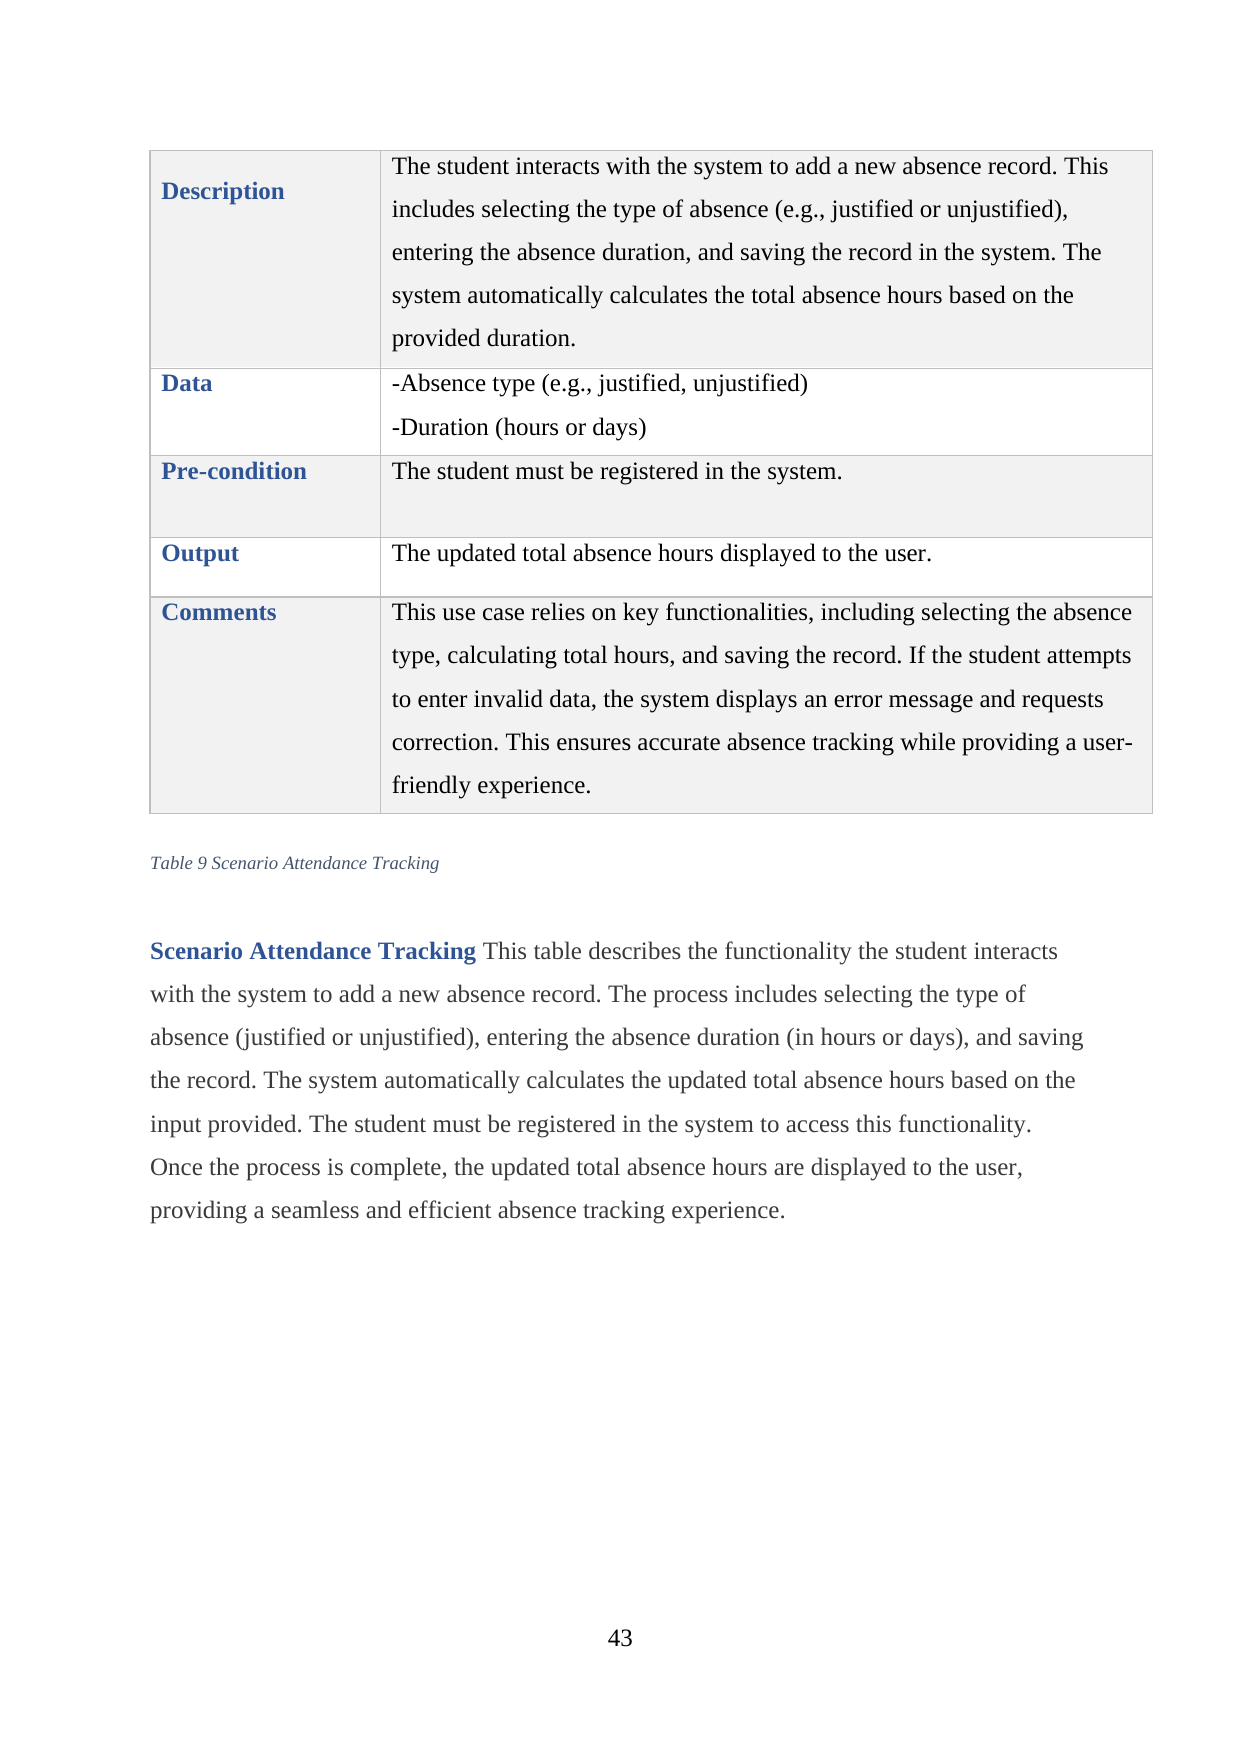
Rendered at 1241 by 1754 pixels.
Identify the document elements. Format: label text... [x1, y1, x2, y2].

table_cell The updated total absence hours displayed to the user. [381, 538, 1152, 596]
text Scenario Attendance Tracking This table describes the functionality the student interacts with the system to add a new absence record. The process includes selecting the type of absence (justified or unjustified), entering the absence duration (in hours or days), and saving the record. The system automatically calculates the updated total absence hours based on the input provided. The student must be registered in the system to access this functionality. Once the process is complete, the updated total absence hours are displayed to the user, providing a seamless and efficient absence tracking experience. [150, 936, 1090, 1224]
table_cell Data [151, 369, 380, 455]
table_cell The student must be registered in the system. [381, 456, 1152, 537]
table_cell -Absence type (e.g., justified, unjustified) -Duration (hours or days) [381, 369, 1152, 455]
table_cell Output [151, 538, 380, 596]
table_cell Description [151, 151, 380, 367]
table_cell Pre-condition [151, 456, 380, 537]
table_cell This use case relies on key functionalities, including selecting the absence type, calculating total hours, and saving the record. If the student attempts to enter invalid data, the system displays an error message and requests correction. This ensures accurate absence tracking while providing a user-friendly experience. [381, 598, 1152, 813]
table_cell Comments [151, 598, 380, 813]
table_cell The student interacts with the system to add a new absence record. This includes selecting the type of absence (e.g., justified or unjustified), entering the absence duration, and saving the record in the system. The system automatically calculates the total absence hours based on the provided duration. [381, 151, 1152, 367]
